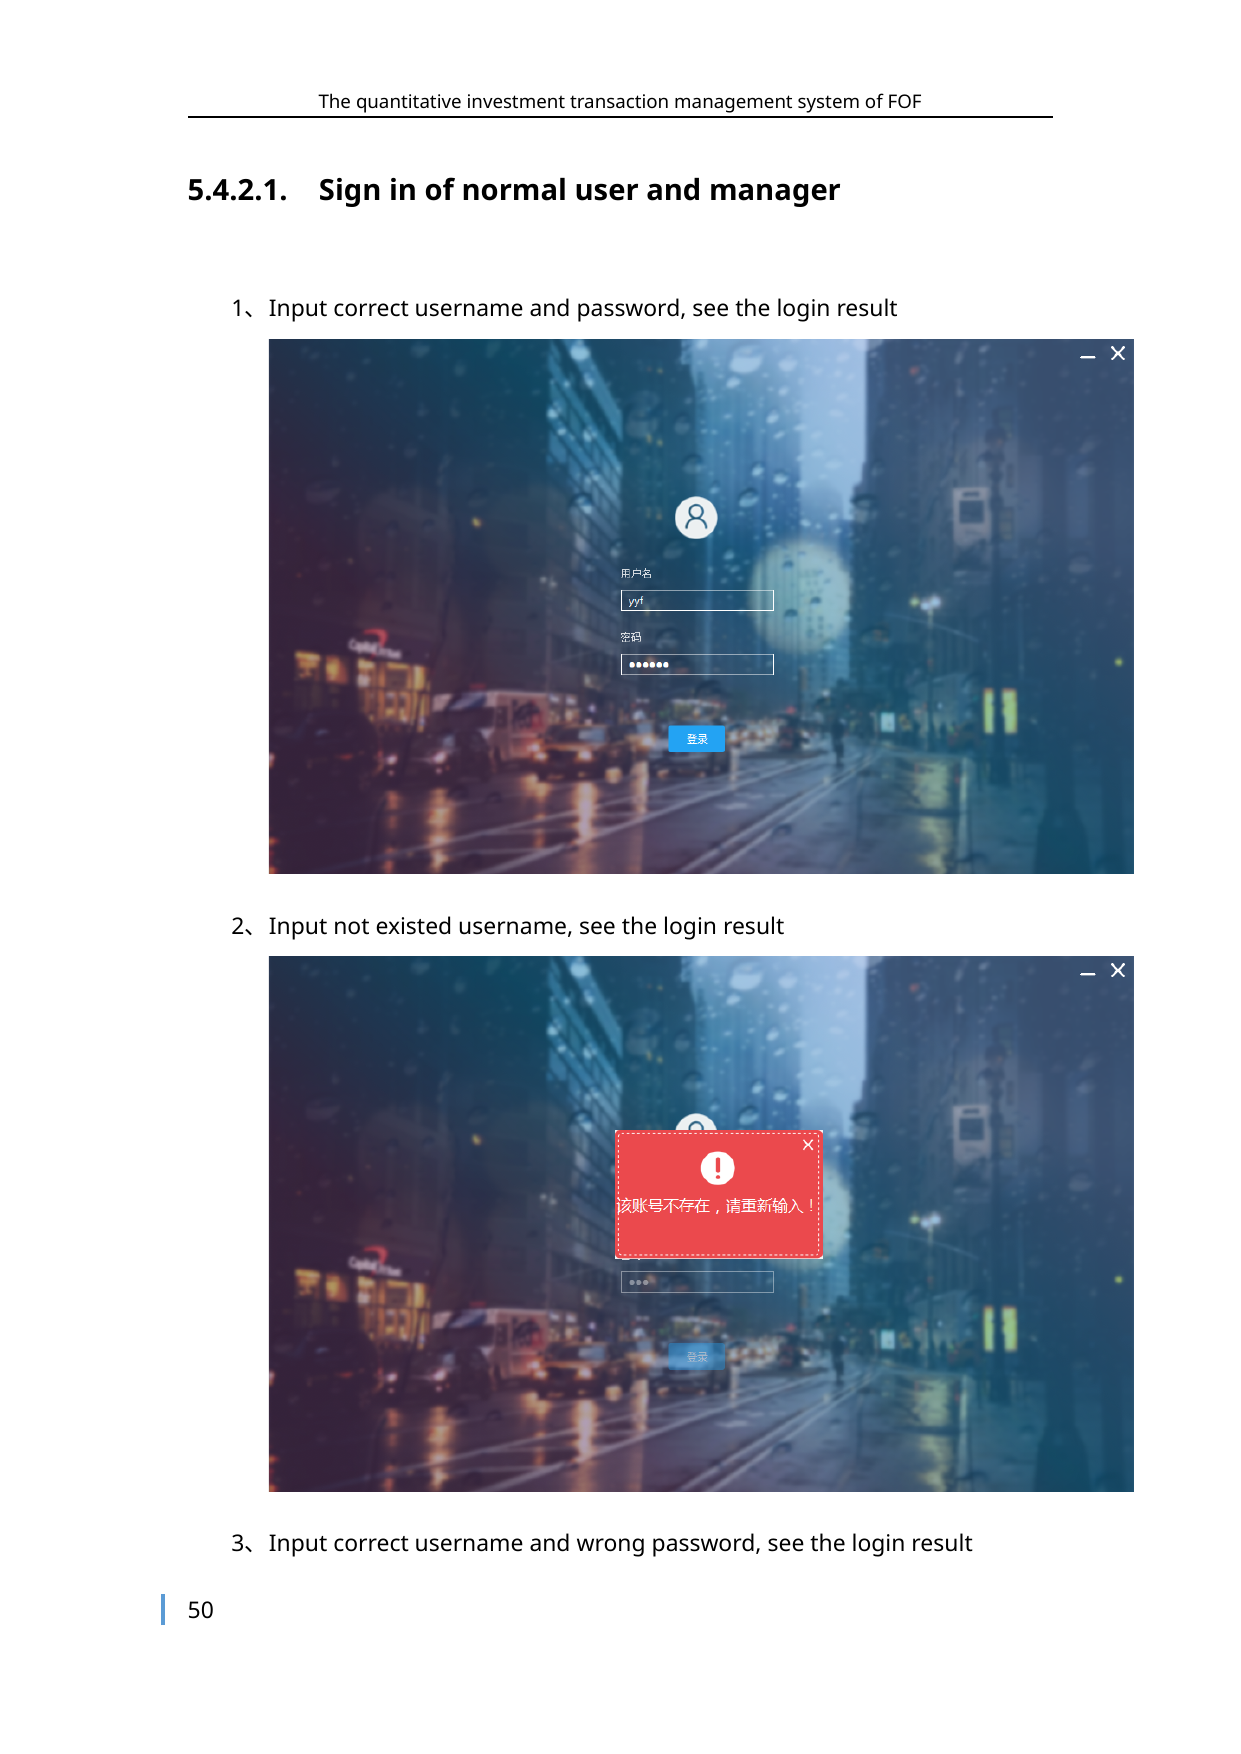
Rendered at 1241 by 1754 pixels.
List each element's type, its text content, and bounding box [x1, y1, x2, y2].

picture [268, 956, 1134, 1492]
subtitle Sign in of normal user and manager [187, 157, 1053, 222]
picture [268, 339, 1134, 874]
list Input correct username and wrong password, see the login result [231, 1509, 1053, 1574]
list Input not existed username, see the login result [231, 892, 1053, 957]
list Input correct username and password, see the login result [231, 274, 1053, 339]
